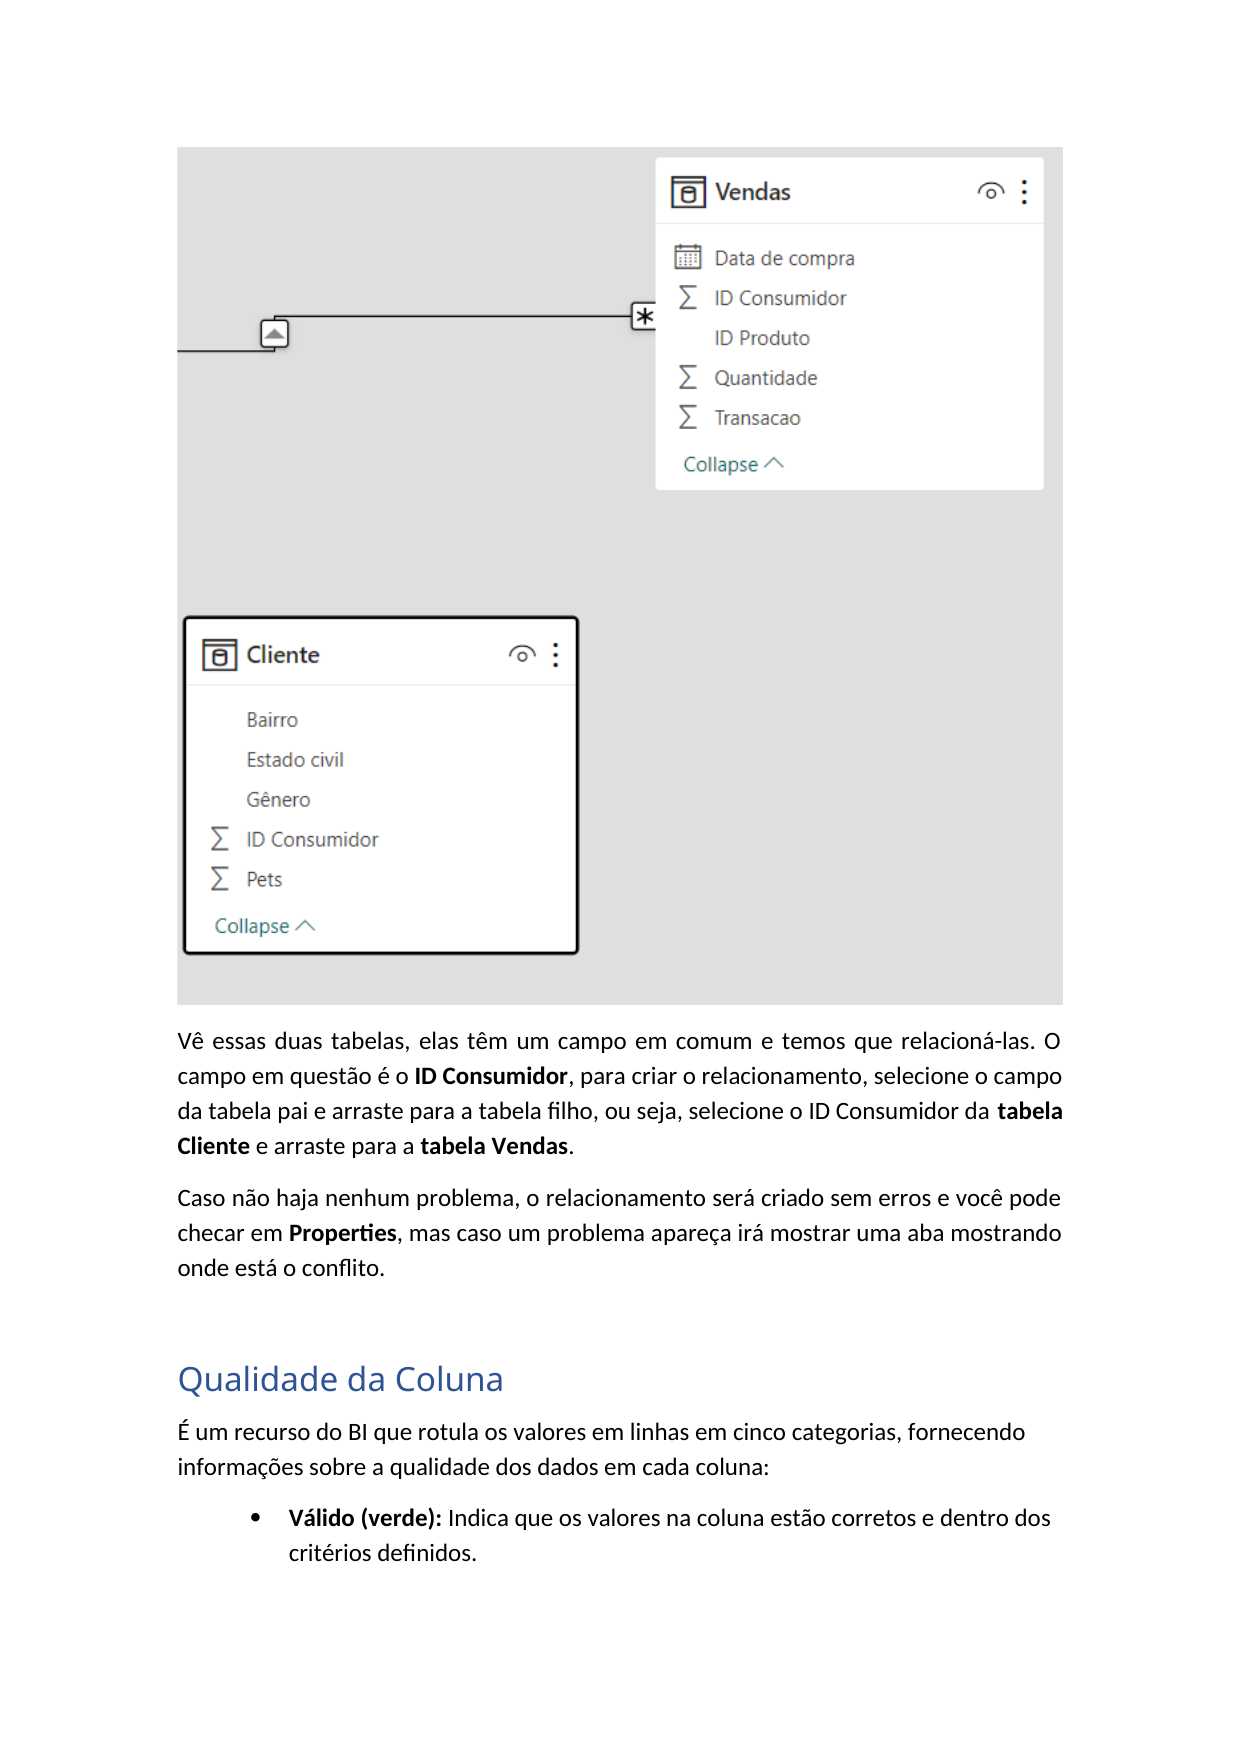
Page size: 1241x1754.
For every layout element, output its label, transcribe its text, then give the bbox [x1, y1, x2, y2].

text É um recurso do BI que rotula os valores em linhas em cinco categorias, fornecendo informações sobre a qualidade dos dados em cada coluna: [177, 1416, 1063, 1481]
list Válido (verde): Indica que os valores na coluna estão corretos e dentro dos critérios definidos. [251, 1503, 1063, 1568]
text Vê essas duas tabelas, elas têm um campo em comum e temos que relacioná-las. O campo em questão é o ID Consumidor, para criar o relacionamento, selecione o campo da tabela pai e arraste para a tabela filho, ou seja, selecione o ID Consumidor da tabela Cliente e arraste para a tabela Vendas. [177, 1025, 1063, 1161]
picture [177, 147, 1063, 1005]
subtitle Qualidade da Coluna [177, 1355, 1063, 1401]
text Caso não haja nenhum problema, o relacionamento será criado sem erros e você pode checar em Properties, mas caso um problema apareça irá mostrar uma aba mostrando onde está o conflito. [177, 1182, 1063, 1283]
